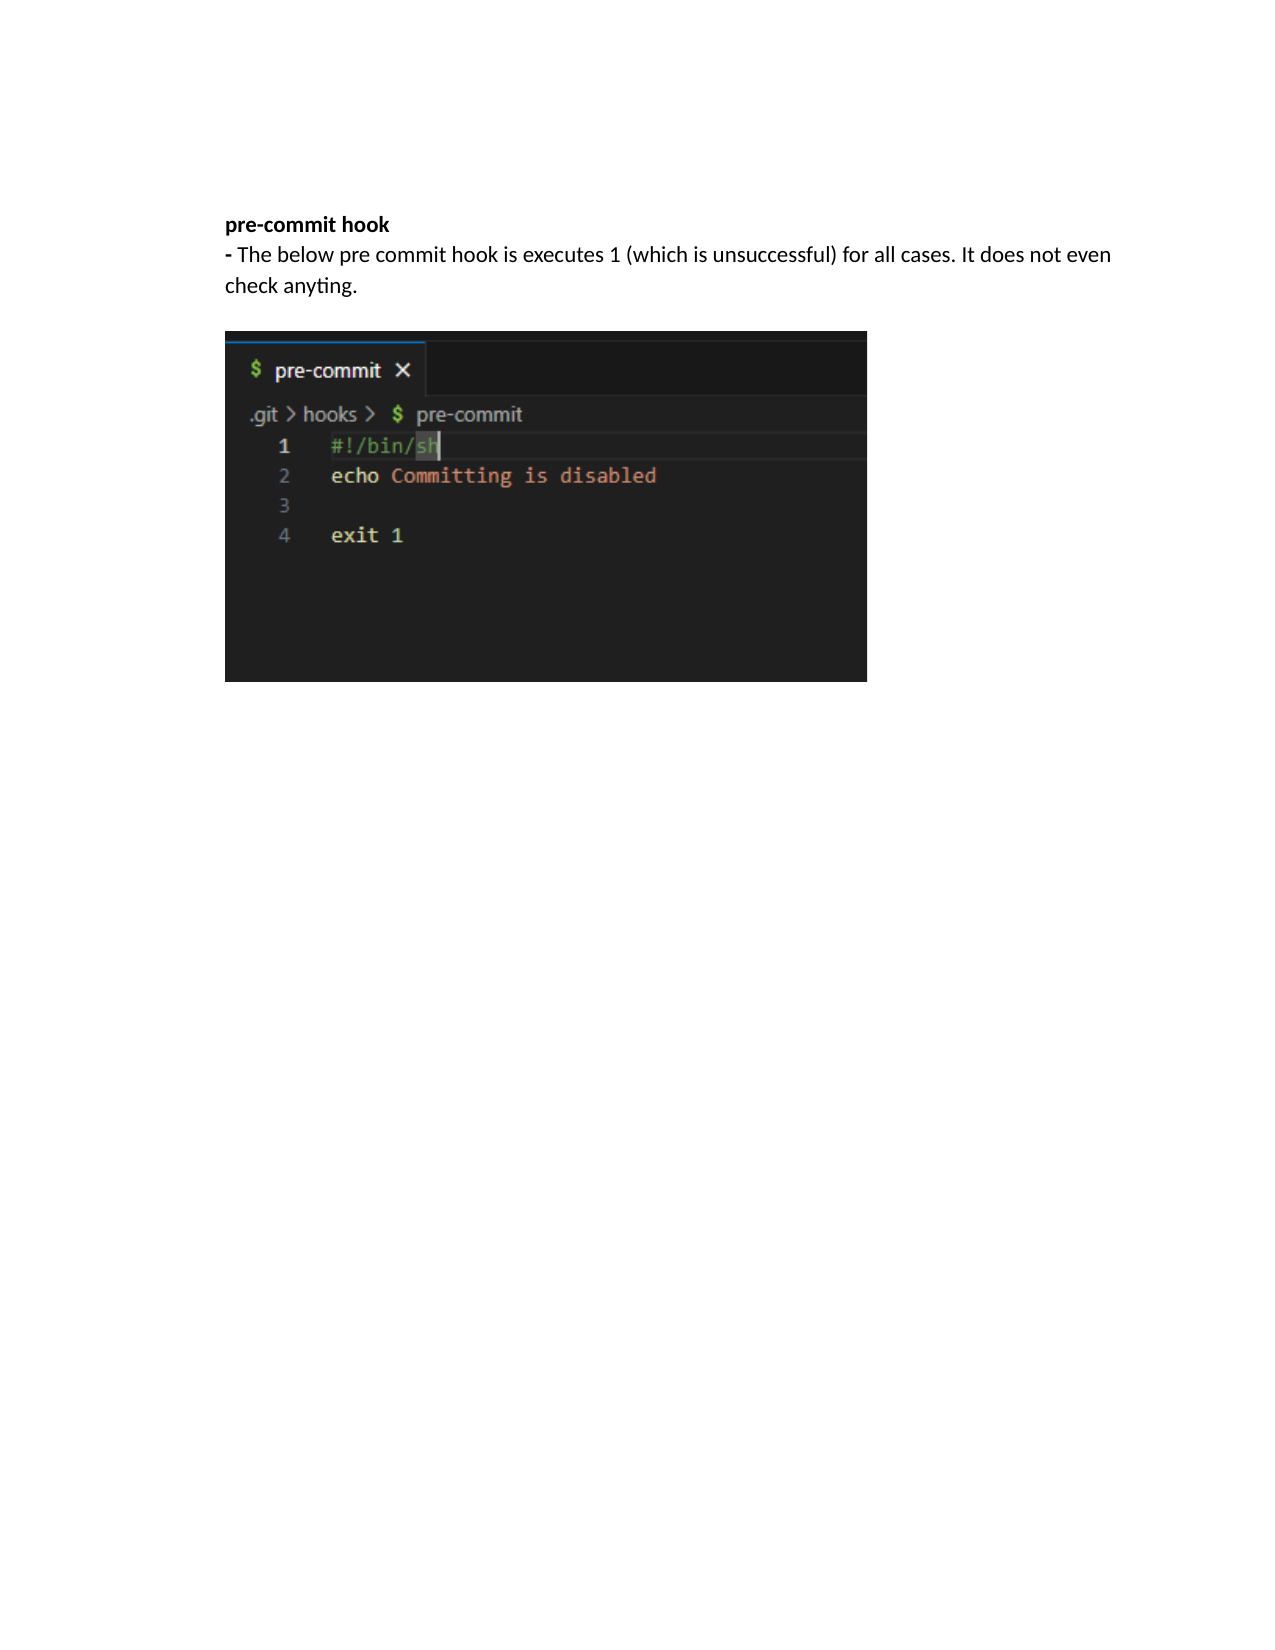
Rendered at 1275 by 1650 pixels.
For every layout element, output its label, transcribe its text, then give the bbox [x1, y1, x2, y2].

list - The below pre commit hook is executes 1 (which is unsuccessful) for all cases. It does not even check anyting. [225, 241, 1125, 299]
picture [225, 331, 868, 682]
list pre-commit hook [225, 210, 1125, 238]
